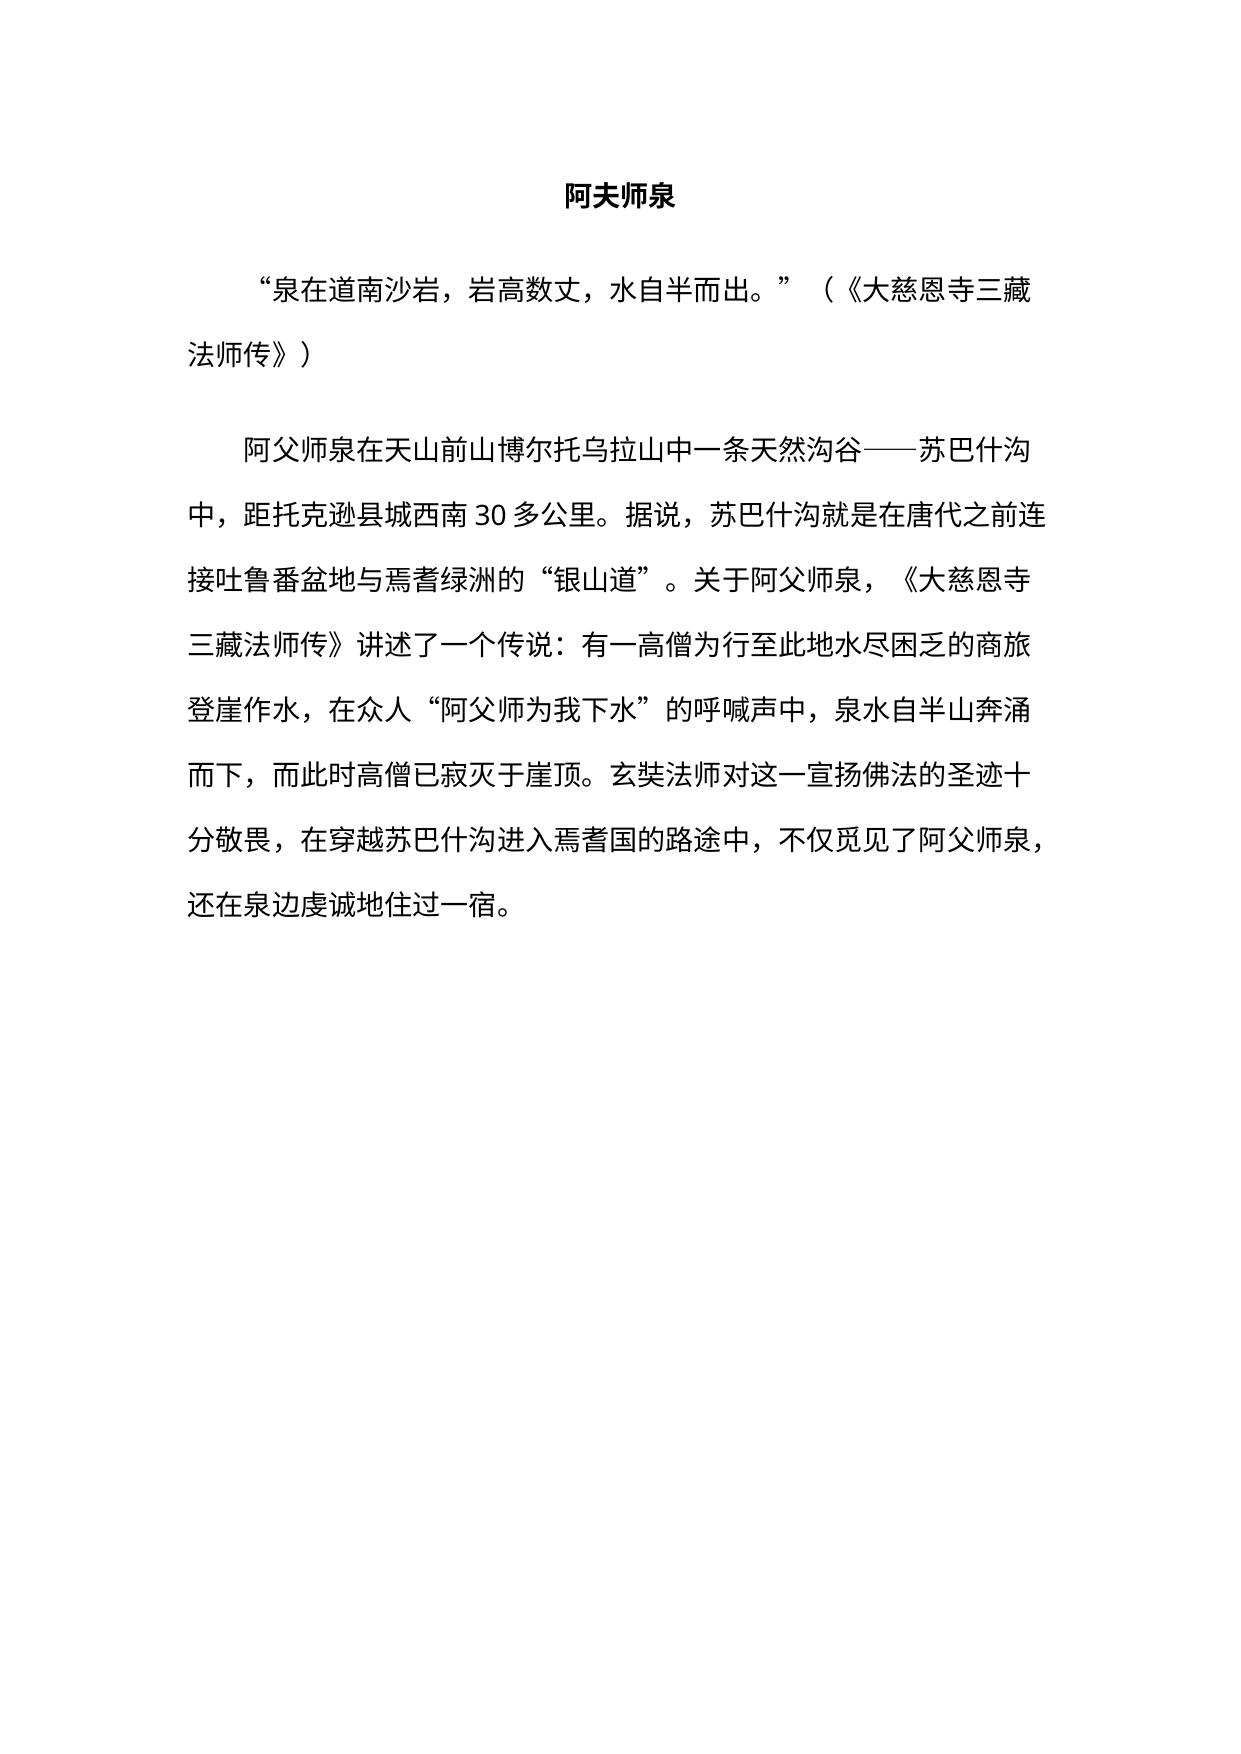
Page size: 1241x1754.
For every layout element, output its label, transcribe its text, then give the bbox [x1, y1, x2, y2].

text “泉在道南沙岩，岩高数丈，水自半而出。”（《大慈恩寺三藏法师传》） [187, 256, 1053, 386]
text 阿父师泉在天山前山博尔托乌拉山中一条天然沟谷——苏巴什沟中，距托克逊县城西南30多公里。据说，苏巴什沟就是在唐代之前连接吐鲁番盆地与焉耆绿洲的“银山道”。关于阿父师泉，《大慈恩寺三藏法师传》讲述了一个传说：有一高僧为行至此地水尽困乏的商旅登崖作水，在众人“阿父师为我下水”的呼喊声中，泉水自半山奔涌而下，而此时高僧已寂灭于崖顶。玄奘法师对这一宣扬佛法的圣迹十分敬畏，在穿越苏巴什沟进入焉耆国的路途中，不仅觅见了阿父师泉，还在泉边虔诚地住过一宿。 [187, 415, 1053, 935]
text 阿夫师泉 [187, 162, 1053, 227]
